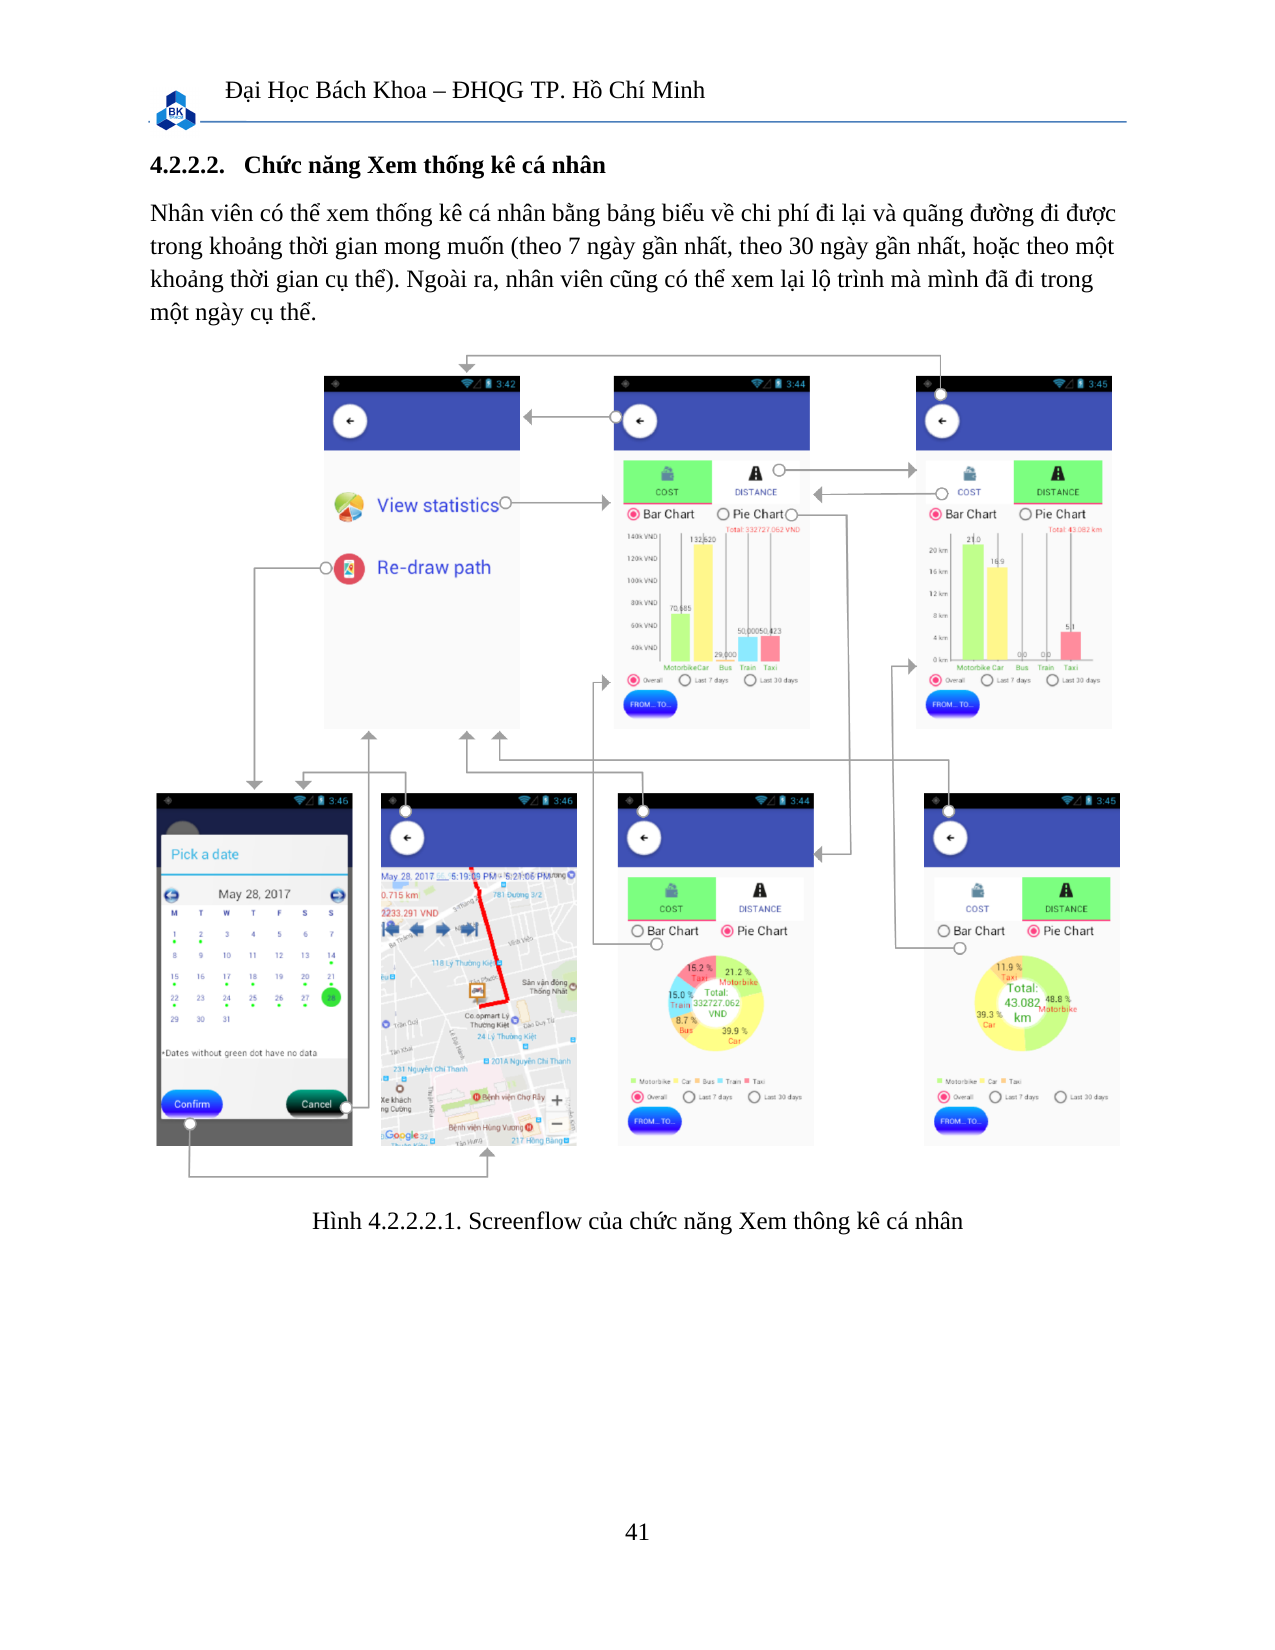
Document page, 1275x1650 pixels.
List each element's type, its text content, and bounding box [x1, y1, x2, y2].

list Chức năng Xem thống kê cá nhân [150, 150, 1125, 179]
picture [150, 350, 1125, 1182]
text Nhân viên có thể xem thống kê cá nhân bằng bảng biểu về chi phí đi lại và quãng đường đi được trong khoảng thời gian mong muốn (theo 7 ngày gần nhất, theo 30 ngày gần nhất, hoặc theo một khoảng thời gian cụ thể). Ngoài ra, nhân viên cũng có thể xem lại lộ trình mà mình đã đi trong một ngày cụ thể. [150, 198, 1125, 326]
text Hình 4.2.2.2.1. Screenflow của chức năng Xem thông kê cá nhân [150, 1206, 1125, 1235]
picture [150, 87, 200, 138]
